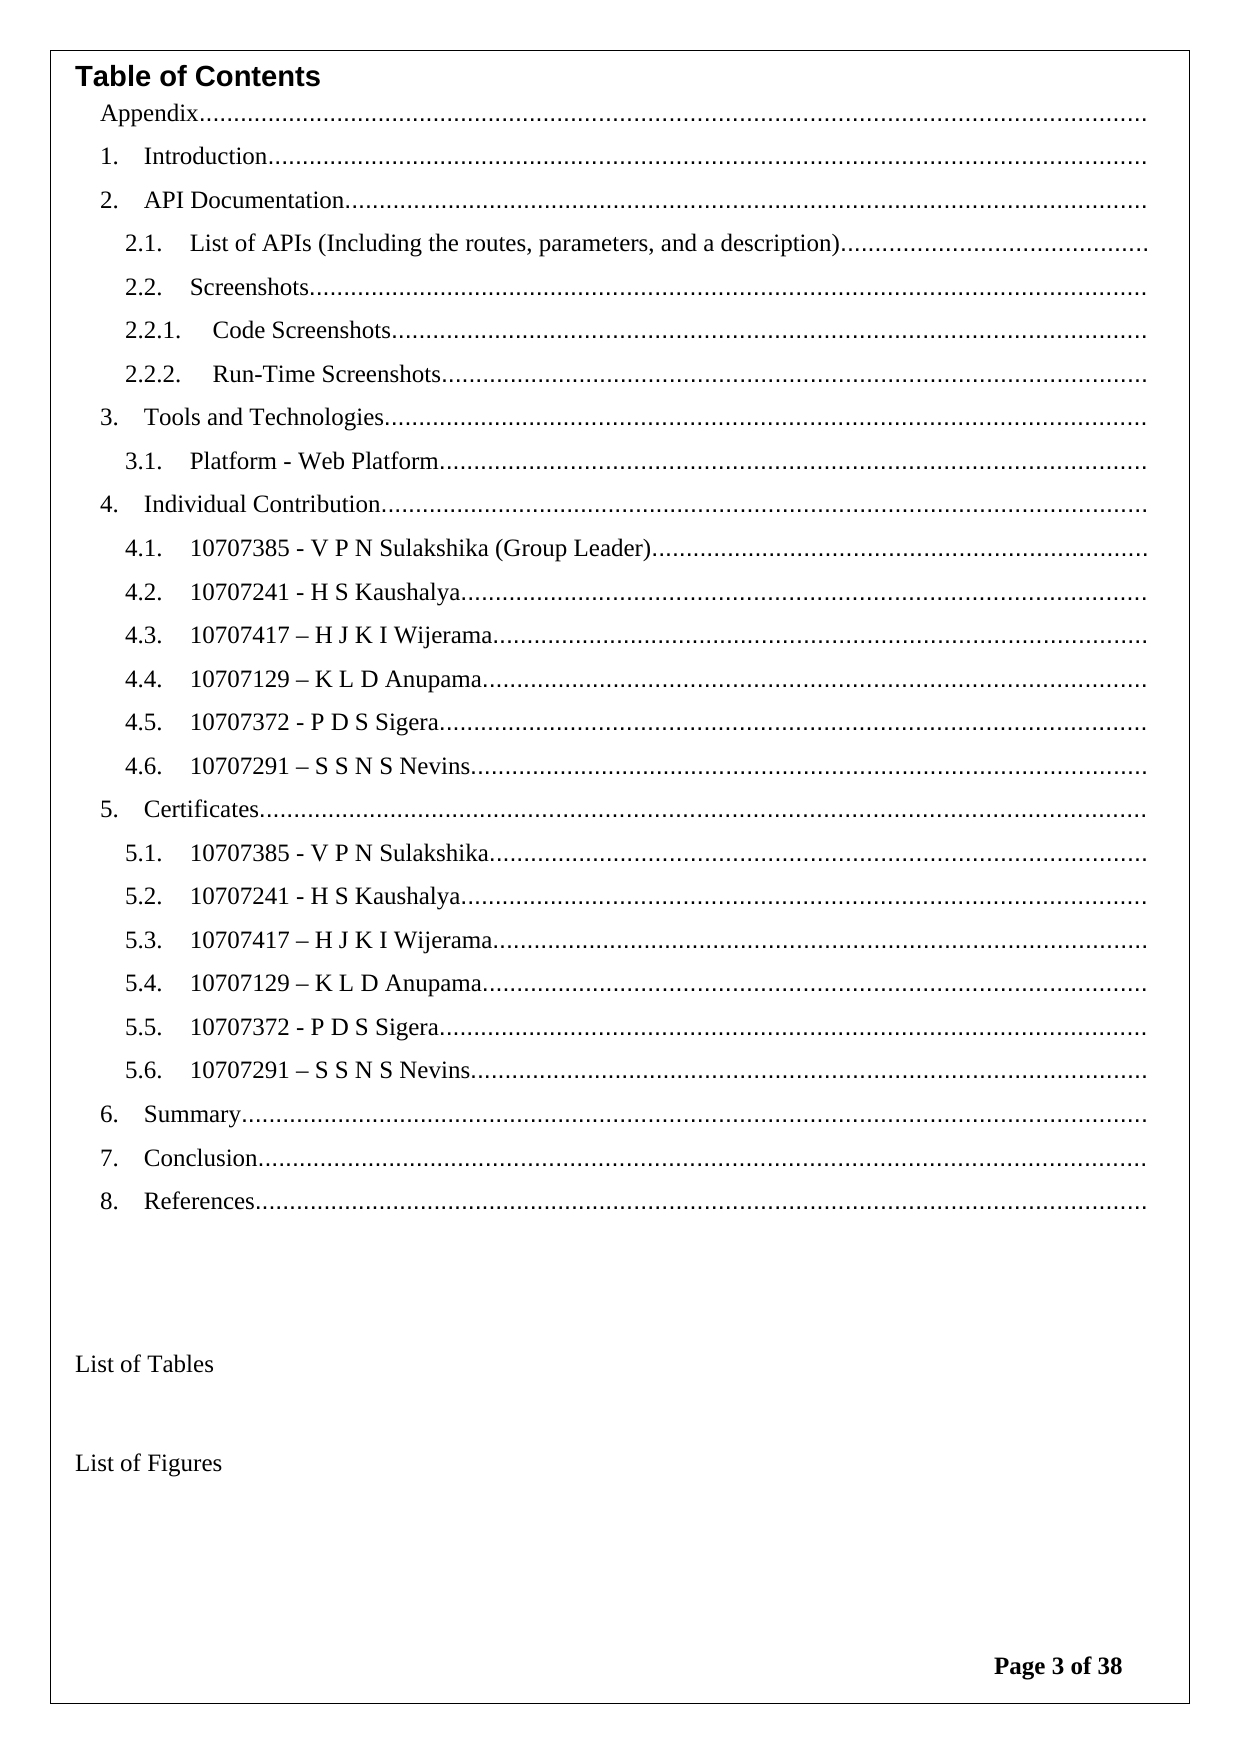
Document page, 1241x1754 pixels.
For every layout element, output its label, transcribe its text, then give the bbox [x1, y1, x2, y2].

list List of Figures [75, 1448, 1122, 1477]
list List of Tables [75, 1349, 1122, 1378]
